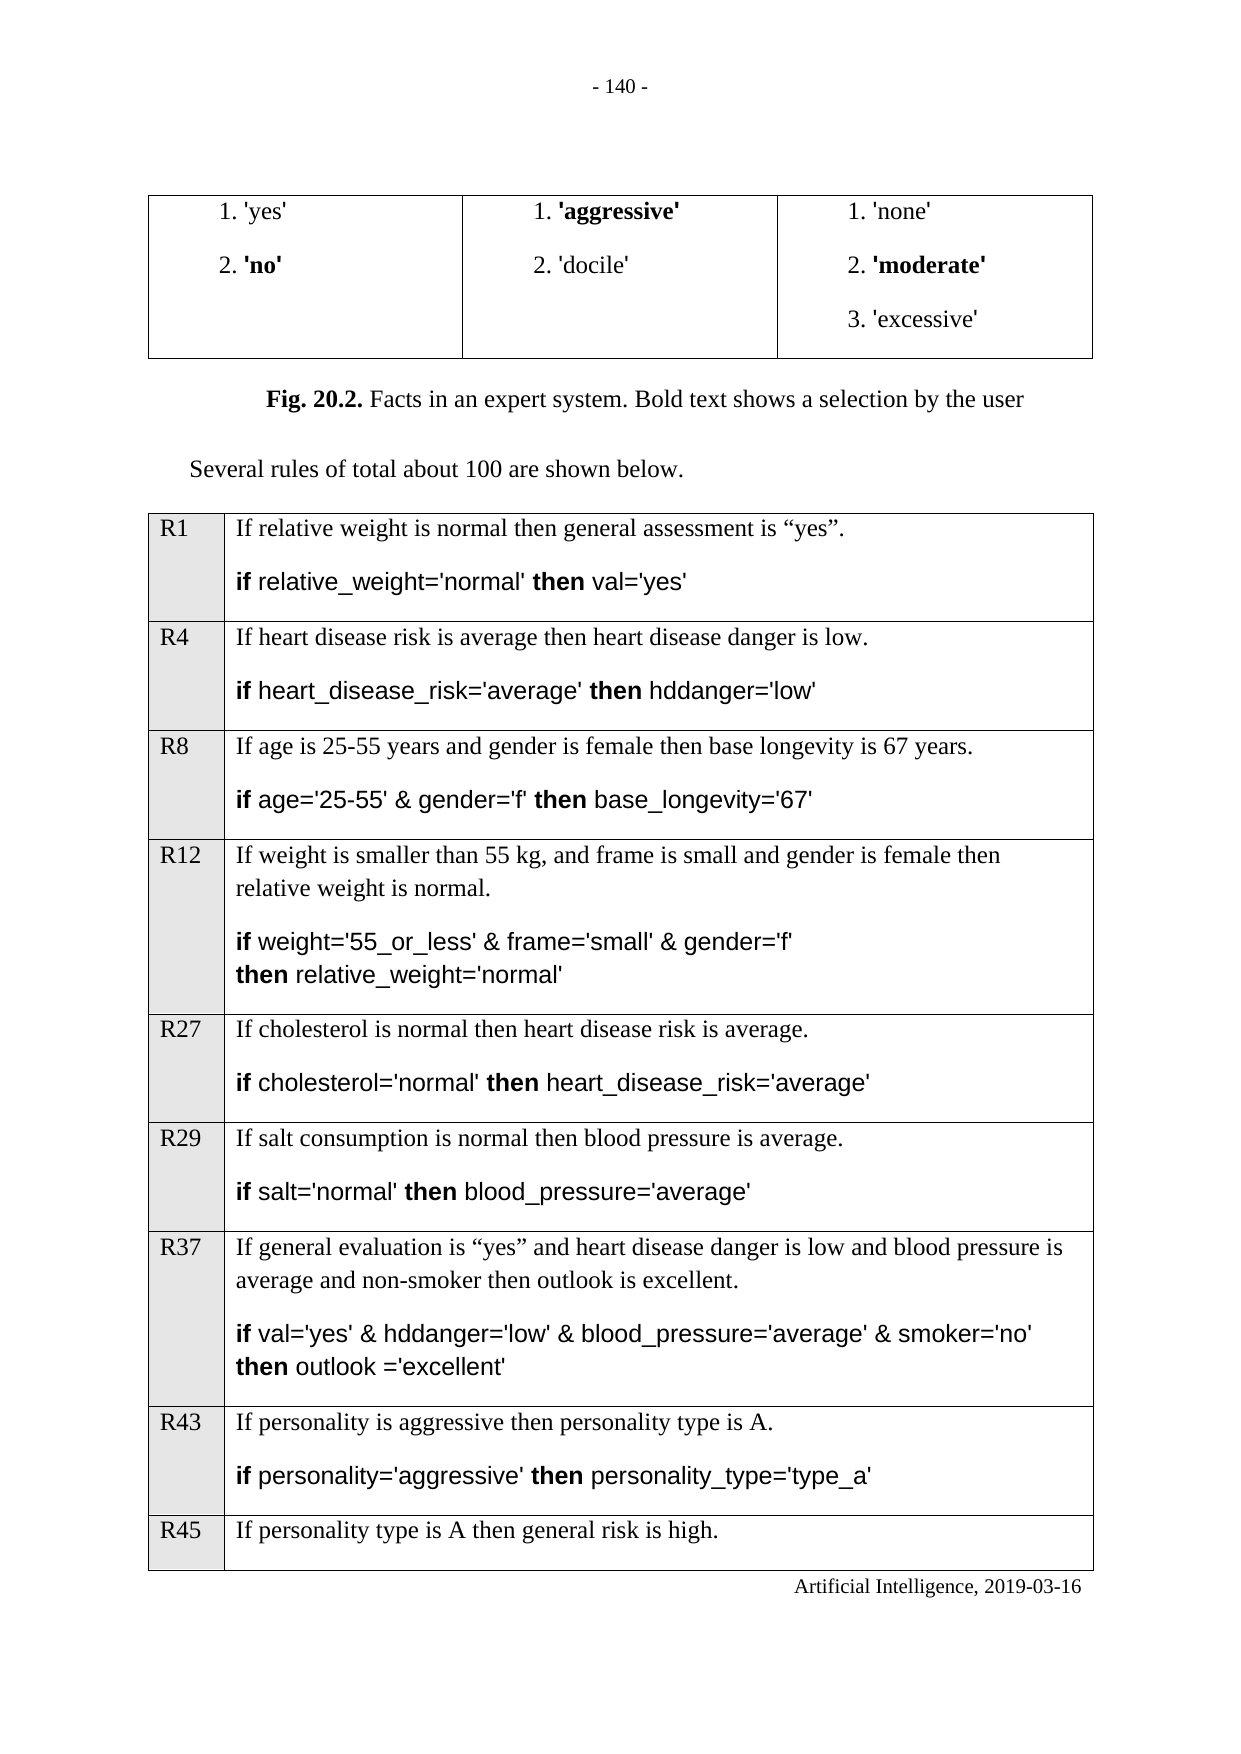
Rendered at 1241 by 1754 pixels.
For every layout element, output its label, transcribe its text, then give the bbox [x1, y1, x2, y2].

table_header If relative weight is normal then general assessment is “yes”. if relative_weight='normal' then val='yes' [225, 514, 1093, 621]
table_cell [778, 196, 1092, 358]
table_cell If heart disease risk is average then heart disease danger is low. if heart_disease_risk='average' then hddanger='low' [225, 622, 1093, 730]
table_cell R12 [149, 840, 224, 1013]
table_header R1 [149, 514, 224, 621]
table_cell If general evaluation is “yes” and heart disease danger is low and blood pressure is average and non-smoker then outlook is excellent. if val='yes' & hddanger='low' & blood_pressure='average' & smoker='no' then outlook ='excellent' [225, 1232, 1093, 1406]
table_cell R43 [149, 1407, 224, 1514]
table_cell R27 [149, 1015, 224, 1122]
table_cell If salt consumption is normal then blood pressure is average. if salt='normal' then blood_pressure='average' [225, 1123, 1093, 1231]
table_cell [225, 1516, 1093, 1569]
table_cell R37 [149, 1232, 224, 1406]
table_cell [149, 196, 462, 358]
table_cell R8 [149, 731, 224, 839]
table_cell If age is 25-55 years and gender is female then base longevity is 67 years. if age='25-55' & gender='f' then base_longevity='67' [225, 731, 1093, 839]
table_cell R4 [149, 622, 224, 730]
table_cell If personality is aggressive then personality type is A. if personality='aggressive' then personality_type='type_a' [225, 1407, 1093, 1514]
table_cell If cholesterol is normal then heart disease risk is average. if cholesterol='normal' then heart_disease_risk='average' [225, 1015, 1093, 1122]
text Fig. 20.2. Facts in an expert system. Bold text shows a selection by the user [266, 384, 1063, 413]
table_cell If weight is smaller than 55 kg, and frame is small and gender is female then relative weight is normal. if weight='55_or_less' & frame='small' & gender='f' then relative_weight='normal' [225, 840, 1093, 1013]
table_cell R29 [149, 1123, 224, 1231]
text Several rules of total about 100 are shown below. [148, 454, 1092, 483]
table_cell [463, 196, 777, 358]
table_cell R45 [149, 1516, 224, 1569]
